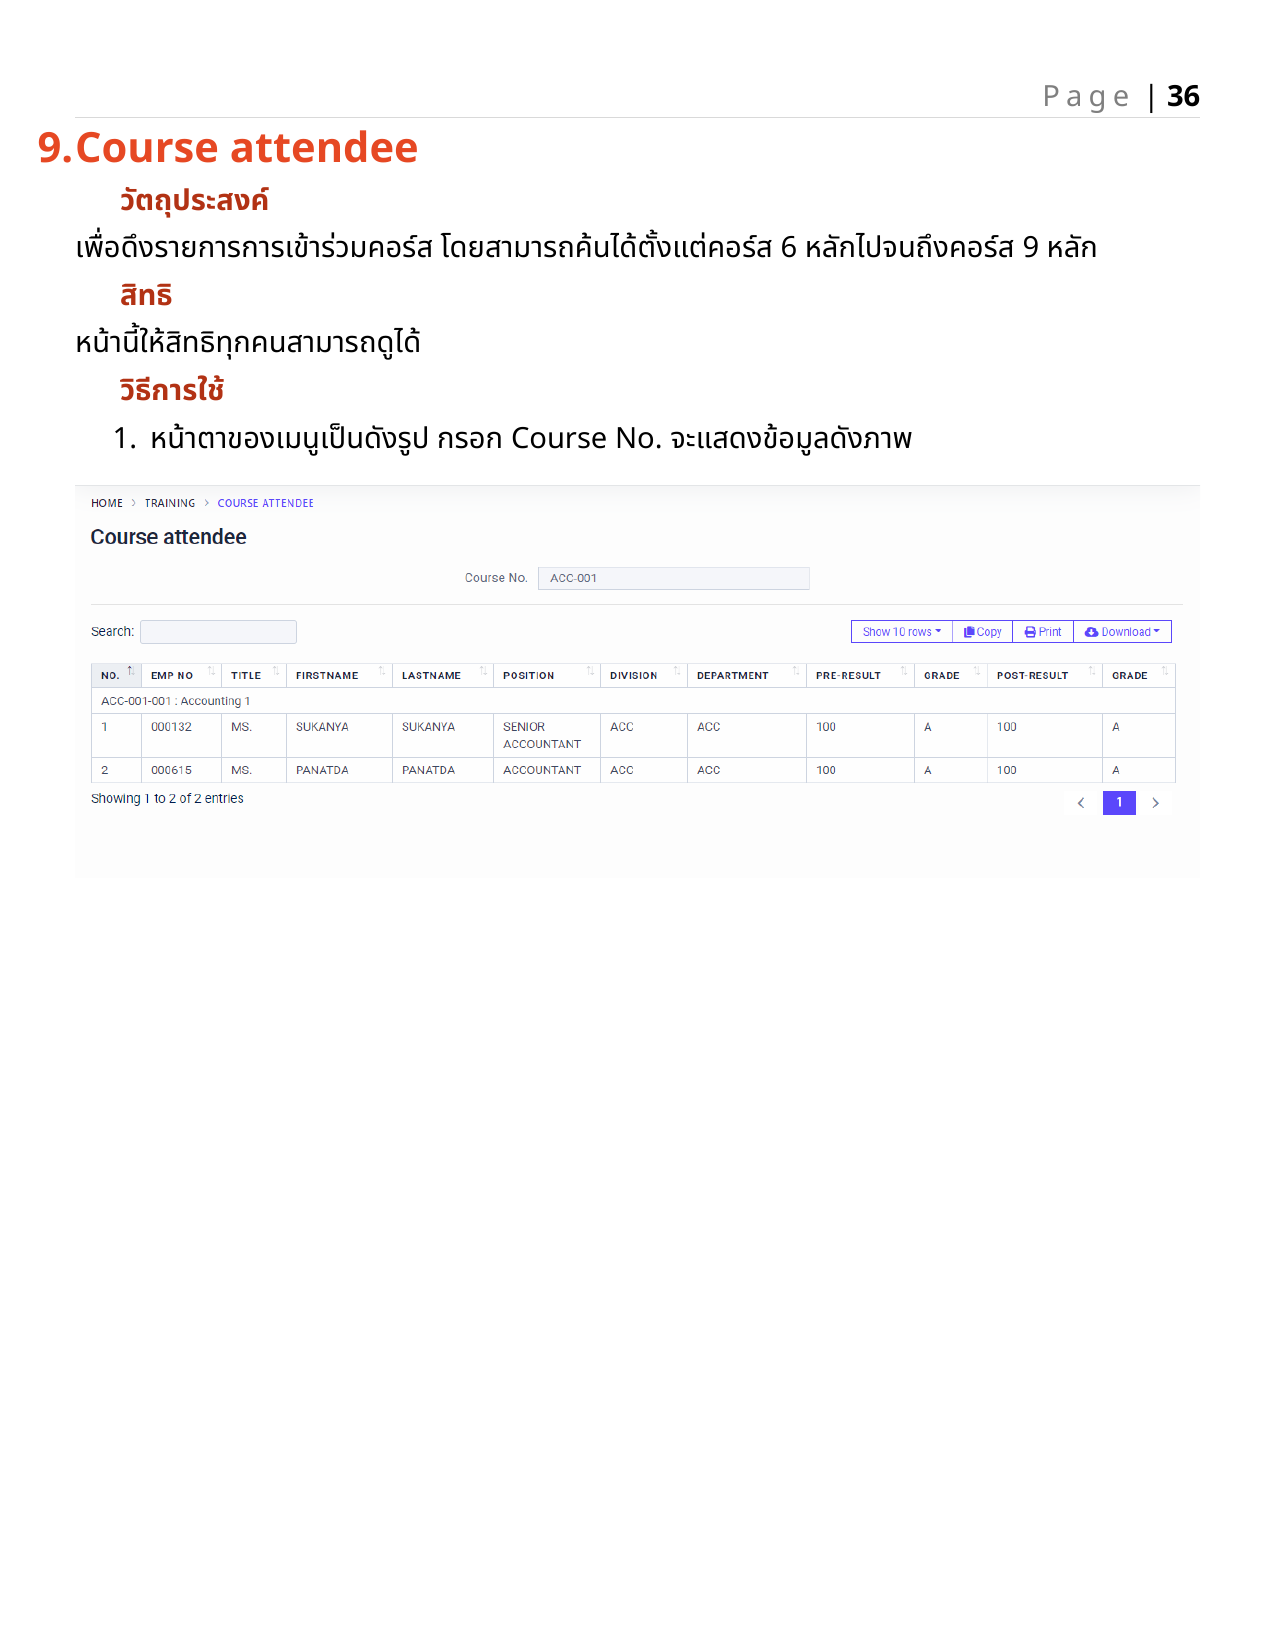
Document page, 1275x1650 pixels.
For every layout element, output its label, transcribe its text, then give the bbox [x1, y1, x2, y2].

subtitle วัตถุประสงค์ [120, 179, 1200, 223]
subtitle วิธีการใช้ [120, 369, 1200, 413]
list หน้าตาของเมนูเป็นดังรูป กรอก Course No. จะแสดงข้อมูลดังภาพ [112, 417, 1200, 461]
subtitle Course attendee [37, 118, 1200, 174]
text เพื่อดึงรายการการเข้าร่วมคอร์ส โดยสามารถค้นได้ตั้งแต่คอร์ส 6 หลักไปจนถึงคอร์ส 9 หลัก [75, 227, 1200, 271]
text หน้านี้ให้สิทธิทุกคนสามารถดูได้ [75, 322, 1200, 366]
picture [75, 484, 1200, 878]
subtitle สิทธิ [120, 274, 1200, 318]
